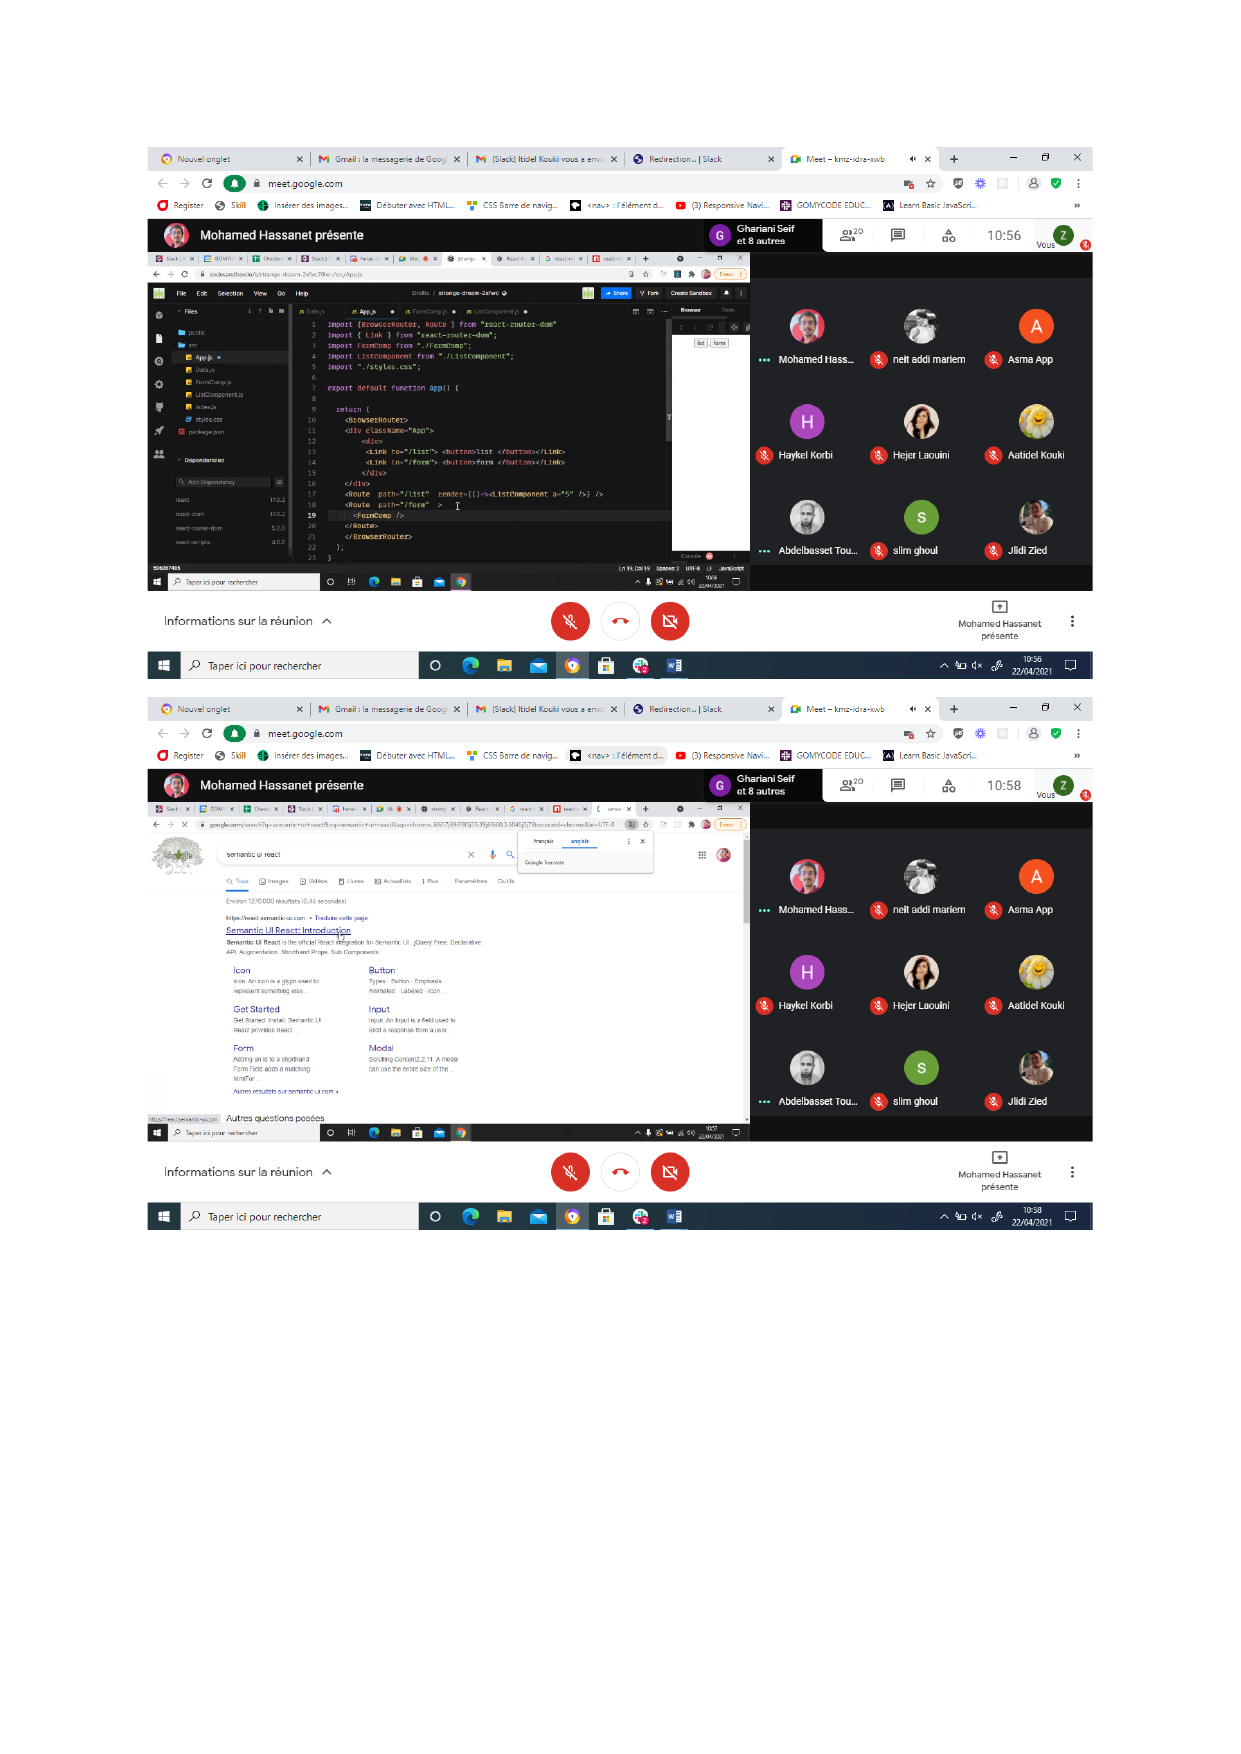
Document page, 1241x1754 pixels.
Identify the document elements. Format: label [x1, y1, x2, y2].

picture [147, 147, 1093, 679]
picture [147, 697, 1093, 1230]
